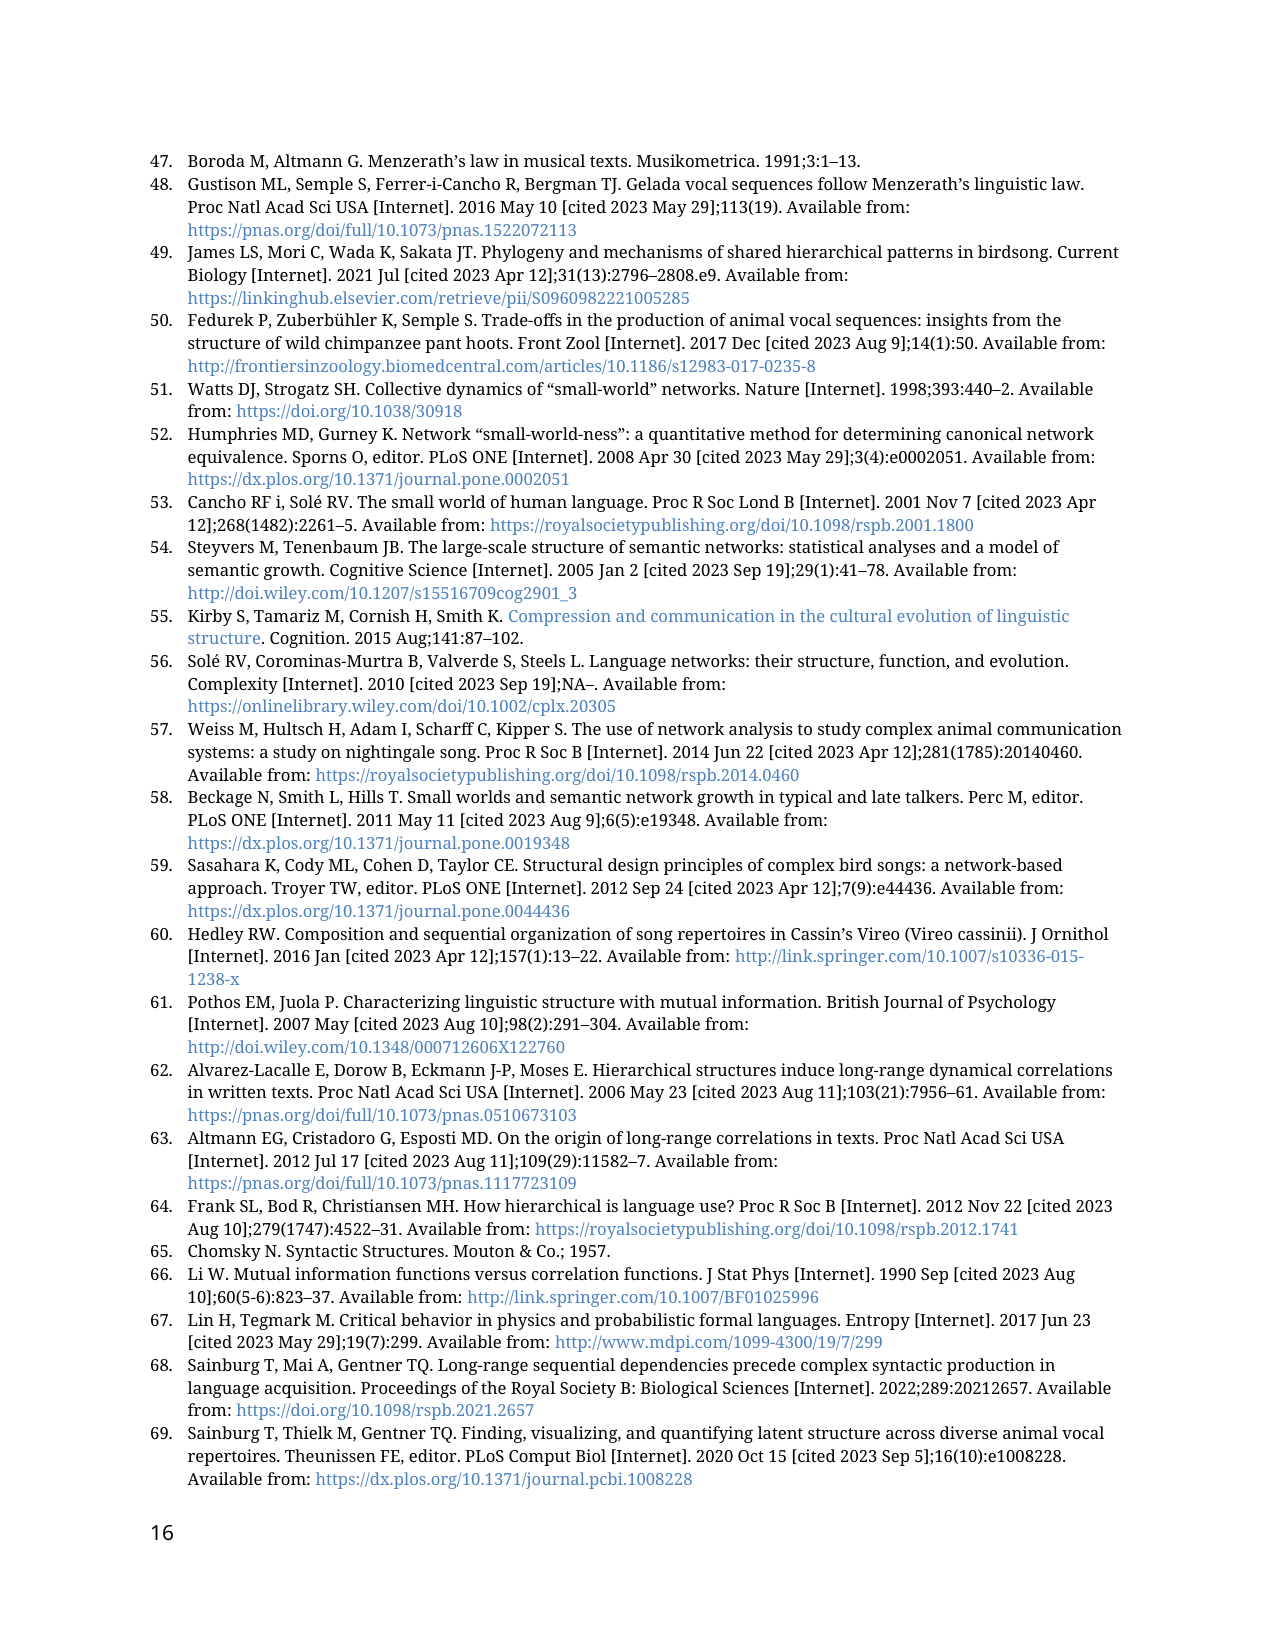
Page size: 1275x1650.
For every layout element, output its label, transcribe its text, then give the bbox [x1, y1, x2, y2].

text 62. Alvarez-Lacalle E, Dorow B, Eckmann J-P, Moses E. Hierarchical structures induce long-range dynamical correlations in written texts. Proc Natl Acad Sci USA [Internet]. 2006 May 23 [cited 2023 Aug 11];103(21):7956–61. Available from: https://pnas.org/doi/full/10.1073/pnas.0510673103 [150, 1058, 1125, 1126]
text 67. Lin H, Tegmark M. Critical behavior in physics and probabilistic formal languages. Entropy [Internet]. 2017 Jun 23 [cited 2023 May 29];19(7):299. Available from: http://www.mdpi.com/1099-4300/19/7/299 [150, 1308, 1125, 1353]
text 68. Sainburg T, Mai A, Gentner TQ. Long-range sequential dependencies precede complex syntactic production in language acquisition. Proceedings of the Royal Society B: Biological Sciences [Internet]. 2022;289:20212657. Available from: https://doi.org/10.1098/rspb.2021.2657 [150, 1353, 1125, 1422]
text 49. James LS, Mori C, Wada K, Sakata JT. Phylogeny and mechanisms of shared hierarchical patterns in birdsong. Current Biology [Internet]. 2021 Jul [cited 2023 Apr 12];31(13):2796–2808.e9. Available from: https://linkinghub.elsevier.com/retrieve/pii/S0960982221005285 [150, 241, 1125, 309]
text 61. Pothos EM, Juola P. Characterizing linguistic structure with mutual information. British Journal of Psychology [Internet]. 2007 May [cited 2023 Aug 10];98(2):291–304. Available from: http://doi.wiley.com/10.1348/000712606X122760 [150, 990, 1125, 1058]
text 60. Hedley RW. Composition and sequential organization of song repertoires in Cassin’s Vireo (Vireo cassinii). J Ornithol [Internet]. 2016 Jan [cited 2023 Apr 12];157(1):13–22. Available from: http://link.springer.com/10.1007/s10336-015-1238-x [150, 922, 1125, 990]
text 64. Frank SL, Bod R, Christiansen MH. How hierarchical is language use? Proc R Soc B [Internet]. 2012 Nov 22 [cited 2023 Aug 10];279(1747):4522–31. Available from: https://royalsocietypublishing.org/doi/10.1098/rspb.2012.1741 [150, 1194, 1125, 1240]
text 65. Chomsky N. Syntactic Structures. Mouton & Co.; 1957. [150, 1240, 1125, 1263]
text 66. Li W. Mutual information functions versus correlation functions. J Stat Phys [Internet]. 1990 Sep [cited 2023 Aug 10];60(5-6):823–37. Available from: http://link.springer.com/10.1007/BF01025996 [150, 1263, 1125, 1308]
text 55. Kirby S, Tamariz M, Cornish H, Smith K. Compression and communication in the cultural evolution of linguistic structure. Cognition. 2015 Aug;141:87–102. [150, 604, 1125, 649]
text 63. Altmann EG, Cristadoro G, Esposti MD. On the origin of long-range correlations in texts. Proc Natl Acad Sci USA [Internet]. 2012 Jul 17 [cited 2023 Aug 11];109(29):11582–7. Available from: https://pnas.org/doi/full/10.1073/pnas.1117723109 [150, 1126, 1125, 1194]
text 47. Boroda M, Altmann G. Menzerath’s law in musical texts. Musikometrica. 1991;3:1–13. [150, 150, 1125, 173]
text 51. Watts DJ, Strogatz SH. Collective dynamics of “small-world” networks. Nature [Internet]. 1998;393:440–2. Available from: https://doi.org/10.1038/30918 [150, 377, 1125, 422]
text 48. Gustison ML, Semple S, Ferrer-i-Cancho R, Bergman TJ. Gelada vocal sequences follow Menzerath’s linguistic law. Proc Natl Acad Sci USA [Internet]. 2016 May 10 [cited 2023 May 29];113(19). Available from: https://pnas.org/doi/full/10.1073/pnas.1522072113 [150, 173, 1125, 241]
text 54. Steyvers M, Tenenbaum JB. The large-scale structure of semantic networks: statistical analyses and a model of semantic growth. Cognitive Science [Internet]. 2005 Jan 2 [cited 2023 Sep 19];29(1):41–78. Available from: http://doi.wiley.com/10.1207/s15516709cog2901_3 [150, 536, 1125, 604]
text 69. Sainburg T, Thielk M, Gentner TQ. Finding, visualizing, and quantifying latent structure across diverse animal vocal repertoires. Theunissen FE, editor. PLoS Comput Biol [Internet]. 2020 Oct 15 [cited 2023 Sep 5];16(10):e1008228. Available from: https://dx.plos.org/10.1371/journal.pcbi.1008228 [150, 1422, 1125, 1490]
text 59. Sasahara K, Cody ML, Cohen D, Taylor CE. Structural design principles of complex bird songs: a network-based approach. Troyer TW, editor. PLoS ONE [Internet]. 2012 Sep 24 [cited 2023 Apr 12];7(9):e44436. Available from: https://dx.plos.org/10.1371/journal.pone.0044436 [150, 854, 1125, 922]
text 58. Beckage N, Smith L, Hills T. Small worlds and semantic network growth in typical and late talkers. Perc M, editor. PLoS ONE [Internet]. 2011 May 11 [cited 2023 Aug 9];6(5):e19348. Available from: https://dx.plos.org/10.1371/journal.pone.0019348 [150, 786, 1125, 854]
text 50. Fedurek P, Zuberbühler K, Semple S. Trade-offs in the production of animal vocal sequences: insights from the structure of wild chimpanzee pant hoots. Front Zool [Internet]. 2017 Dec [cited 2023 Aug 9];14(1):50. Available from: http://frontiersinzoology.biomedcentral.com/articles/10.1186/s12983-017-0235-8 [150, 309, 1125, 377]
text 53. Cancho RF i, Solé RV. The small world of human language. Proc R Soc Lond B [Internet]. 2001 Nov 7 [cited 2023 Apr 12];268(1482):2261–5. Available from: https://royalsocietypublishing.org/doi/10.1098/rspb.2001.1800 [150, 491, 1125, 536]
text 57. Weiss M, Hultsch H, Adam I, Scharff C, Kipper S. The use of network analysis to study complex animal communication systems: a study on nightingale song. Proc R Soc B [Internet]. 2014 Jun 22 [cited 2023 Apr 12];281(1785):20140460. Available from: https://royalsocietypublishing.org/doi/10.1098/rspb.2014.0460 [150, 718, 1125, 786]
text 56. Solé RV, Corominas-Murtra B, Valverde S, Steels L. Language networks: their structure, function, and evolution. Complexity [Internet]. 2010 [cited 2023 Sep 19];NA–. Available from: https://onlinelibrary.wiley.com/doi/10.1002/cplx.20305 [150, 649, 1125, 718]
text 52. Humphries MD, Gurney K. Network “small-world-ness”: a quantitative method for determining canonical network equivalence. Sporns O, editor. PLoS ONE [Internet]. 2008 Apr 30 [cited 2023 May 29];3(4):e0002051. Available from: https://dx.plos.org/10.1371/journal.pone.0002051 [150, 422, 1125, 491]
